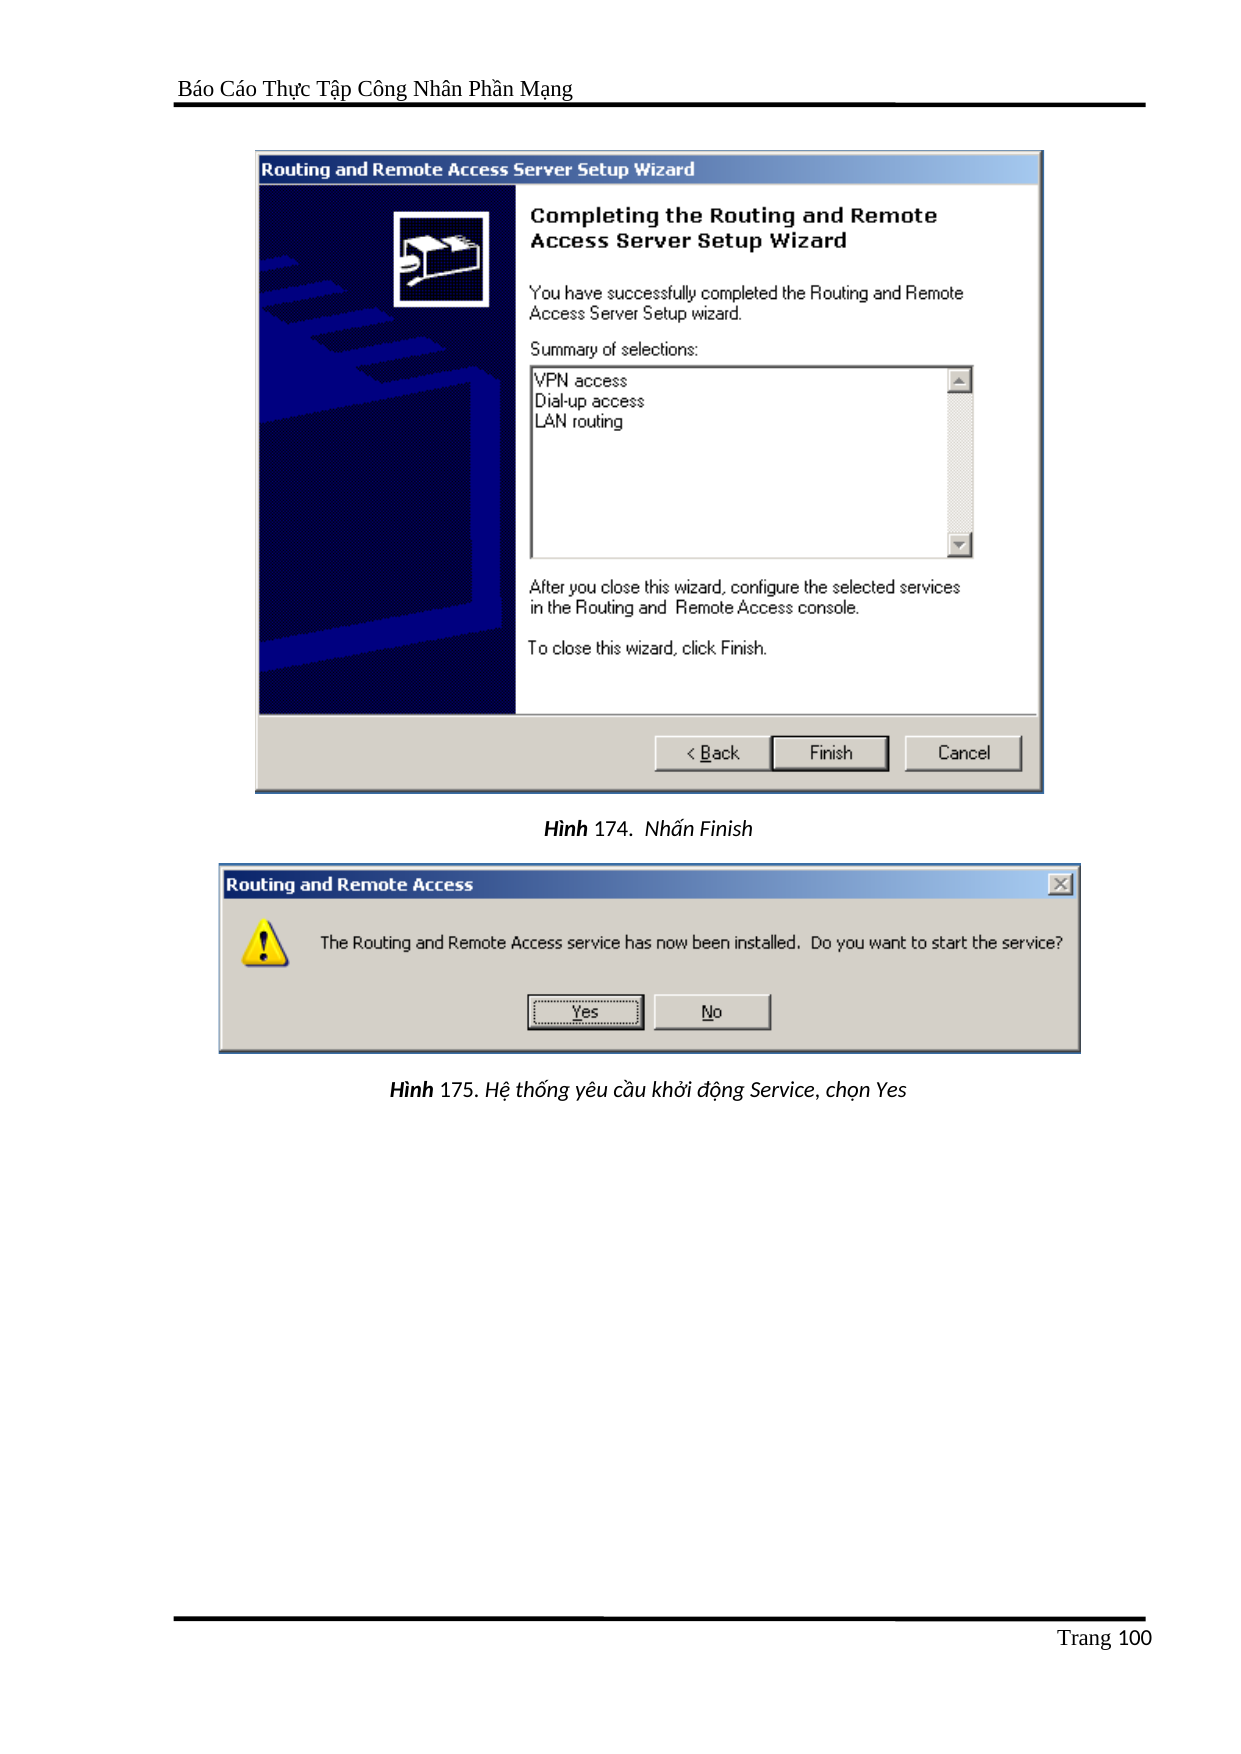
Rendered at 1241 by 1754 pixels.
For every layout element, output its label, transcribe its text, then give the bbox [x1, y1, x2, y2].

picture [255, 150, 1045, 794]
text Hình 174. Nhấn Finish [177, 814, 1122, 843]
picture [218, 863, 1081, 1054]
text Hình 175. Hệ thống yêu cầu khởi động Service, chọn Yes [177, 1075, 1122, 1103]
